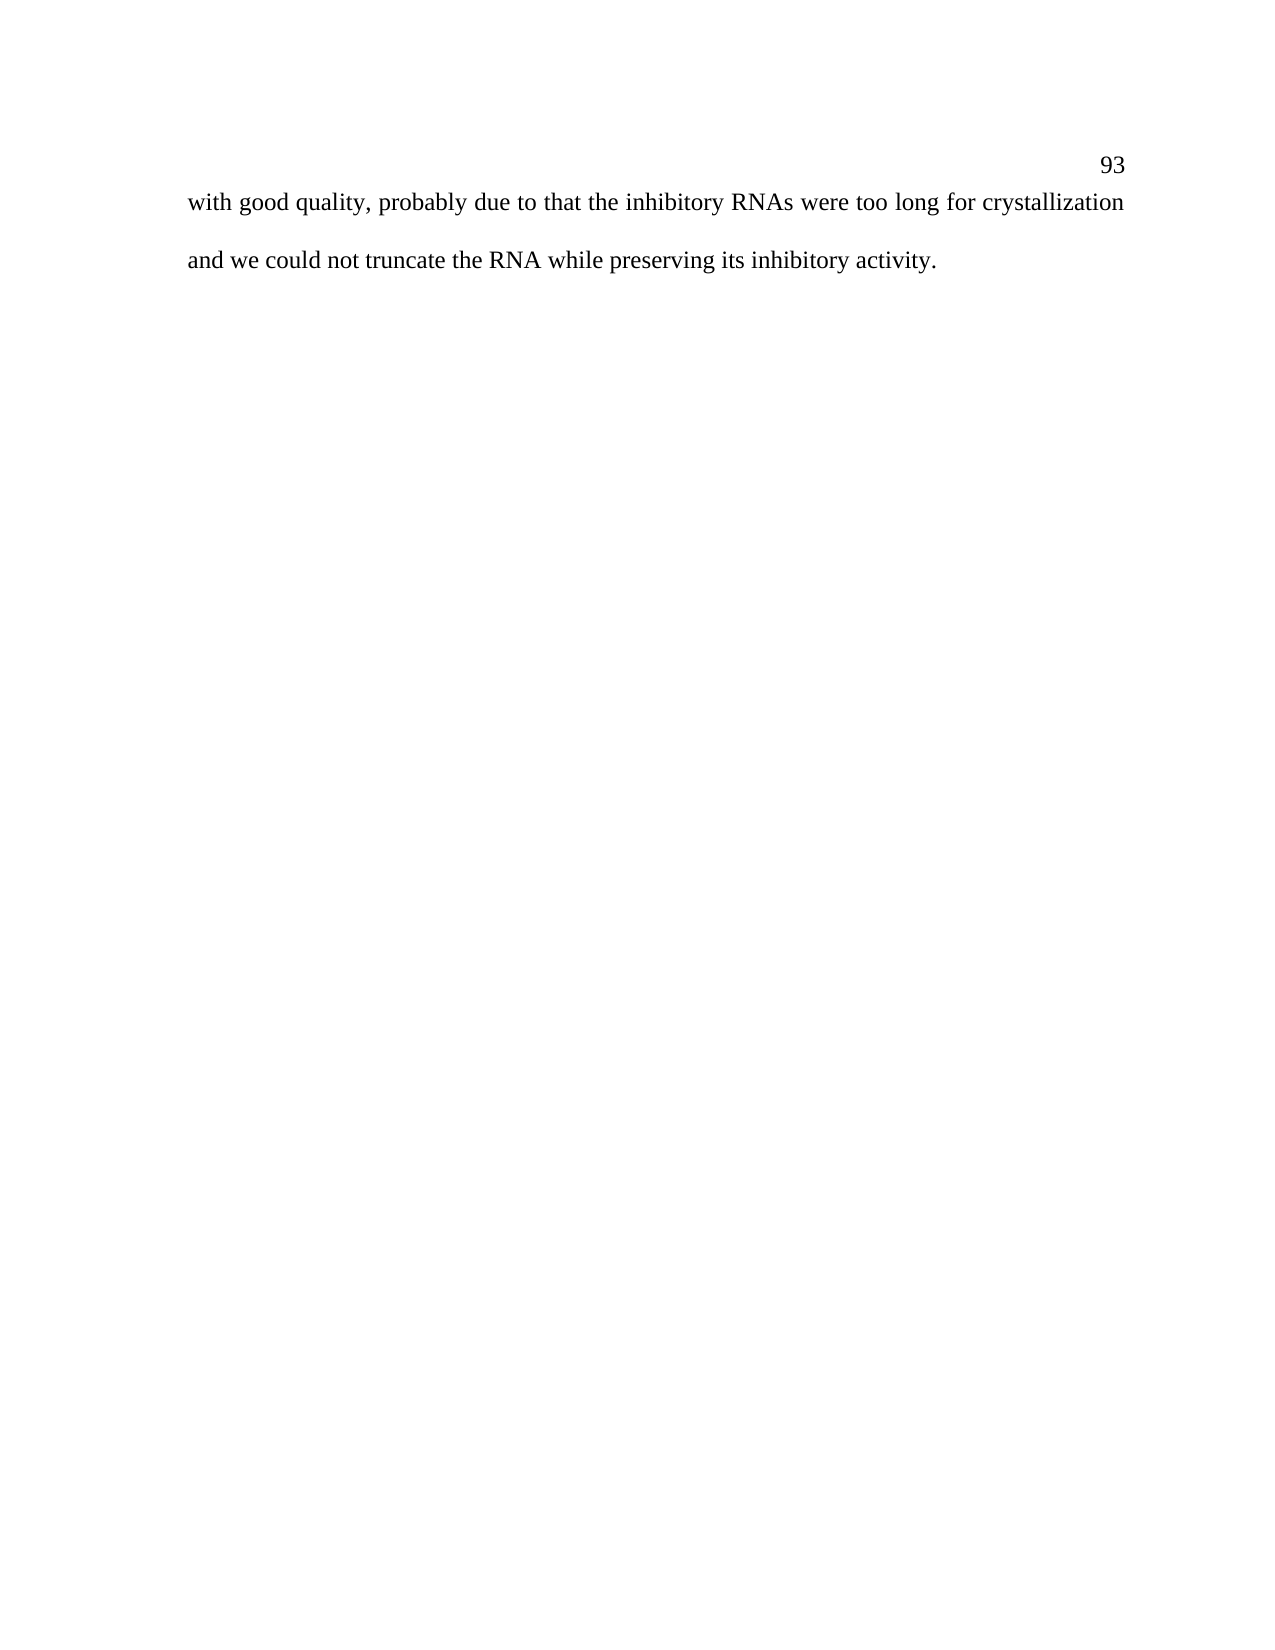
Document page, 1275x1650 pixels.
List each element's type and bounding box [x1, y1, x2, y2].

text [187, 187, 1125, 274]
